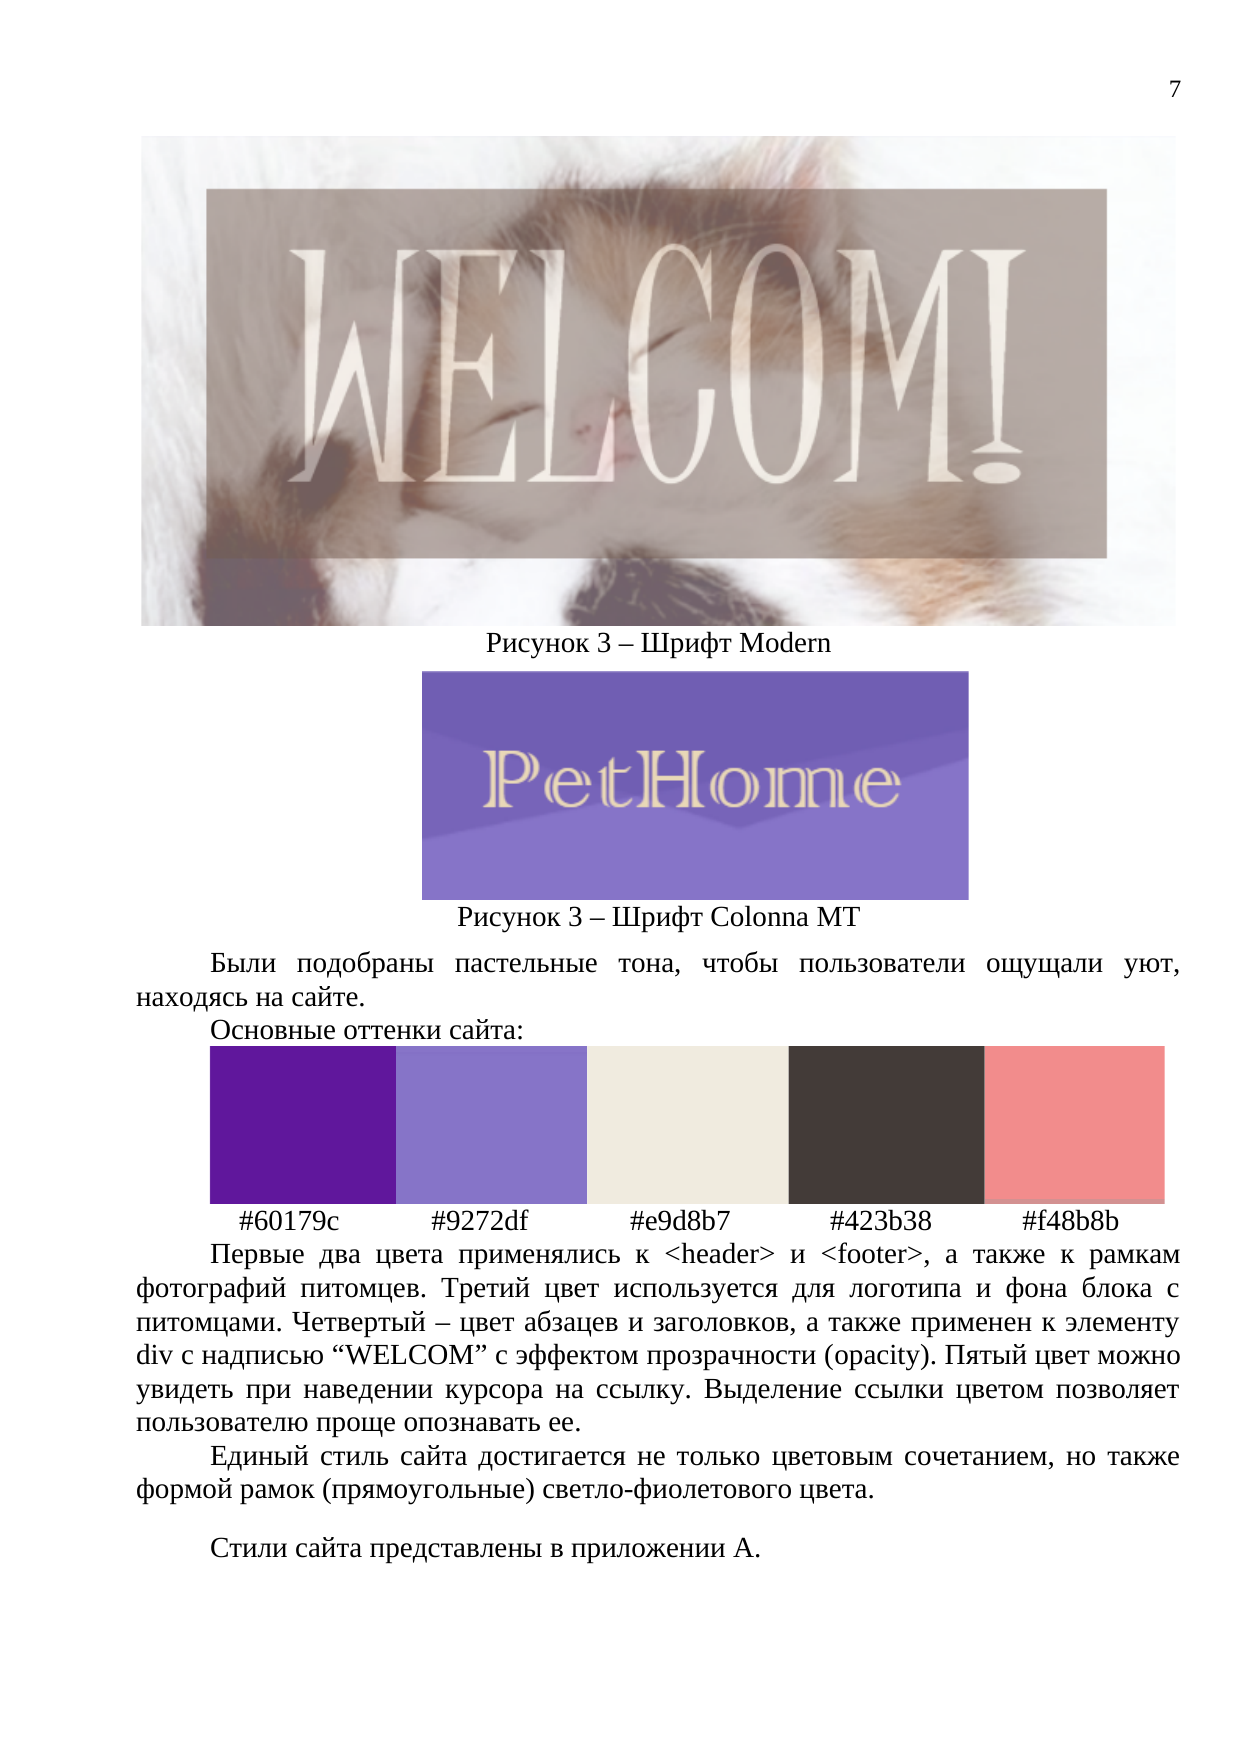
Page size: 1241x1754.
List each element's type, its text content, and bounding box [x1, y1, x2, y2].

text Были подобраны пастельные тона, чтобы пользователи ощущали уют, находясь на сайте. [136, 945, 1181, 1012]
text Единый стиль сайта достигается не только цветовым сочетанием, но также формой рамок (прямоугольные) светло-фиолетового цвета. [136, 1438, 1181, 1505]
picture [209, 1046, 1165, 1204]
text Основные оттенки сайта: [136, 1012, 1181, 1046]
picture [141, 136, 1176, 626]
text Рисунок 3 – Шрифт Colonna MT [136, 899, 1181, 933]
text #60179c #9272df #e9d8b7 #423b38 #f48b8b [136, 1203, 1181, 1237]
picture [422, 671, 969, 900]
text Рисунок 3 – Шрифт Modern [136, 625, 1181, 659]
text Стили сайта представлены в приложении А. [136, 1530, 1181, 1563]
text Первые два цвета применялись к <header> и <footer>, а также к рамкам фотографий питомцев. Третий цвет используется для логотипа и фона блока с питомцами. Четвертый – цвет абзацев и заголовков, а также применен к элементу div с надписью “WELCOM” с эффектом прозрачности (opacity). Пятый цвет можно увидеть при наведении курсора на ссылку. Выделение ссылки цветом позволяет пользователю проще опознавать ее. [136, 1237, 1181, 1438]
